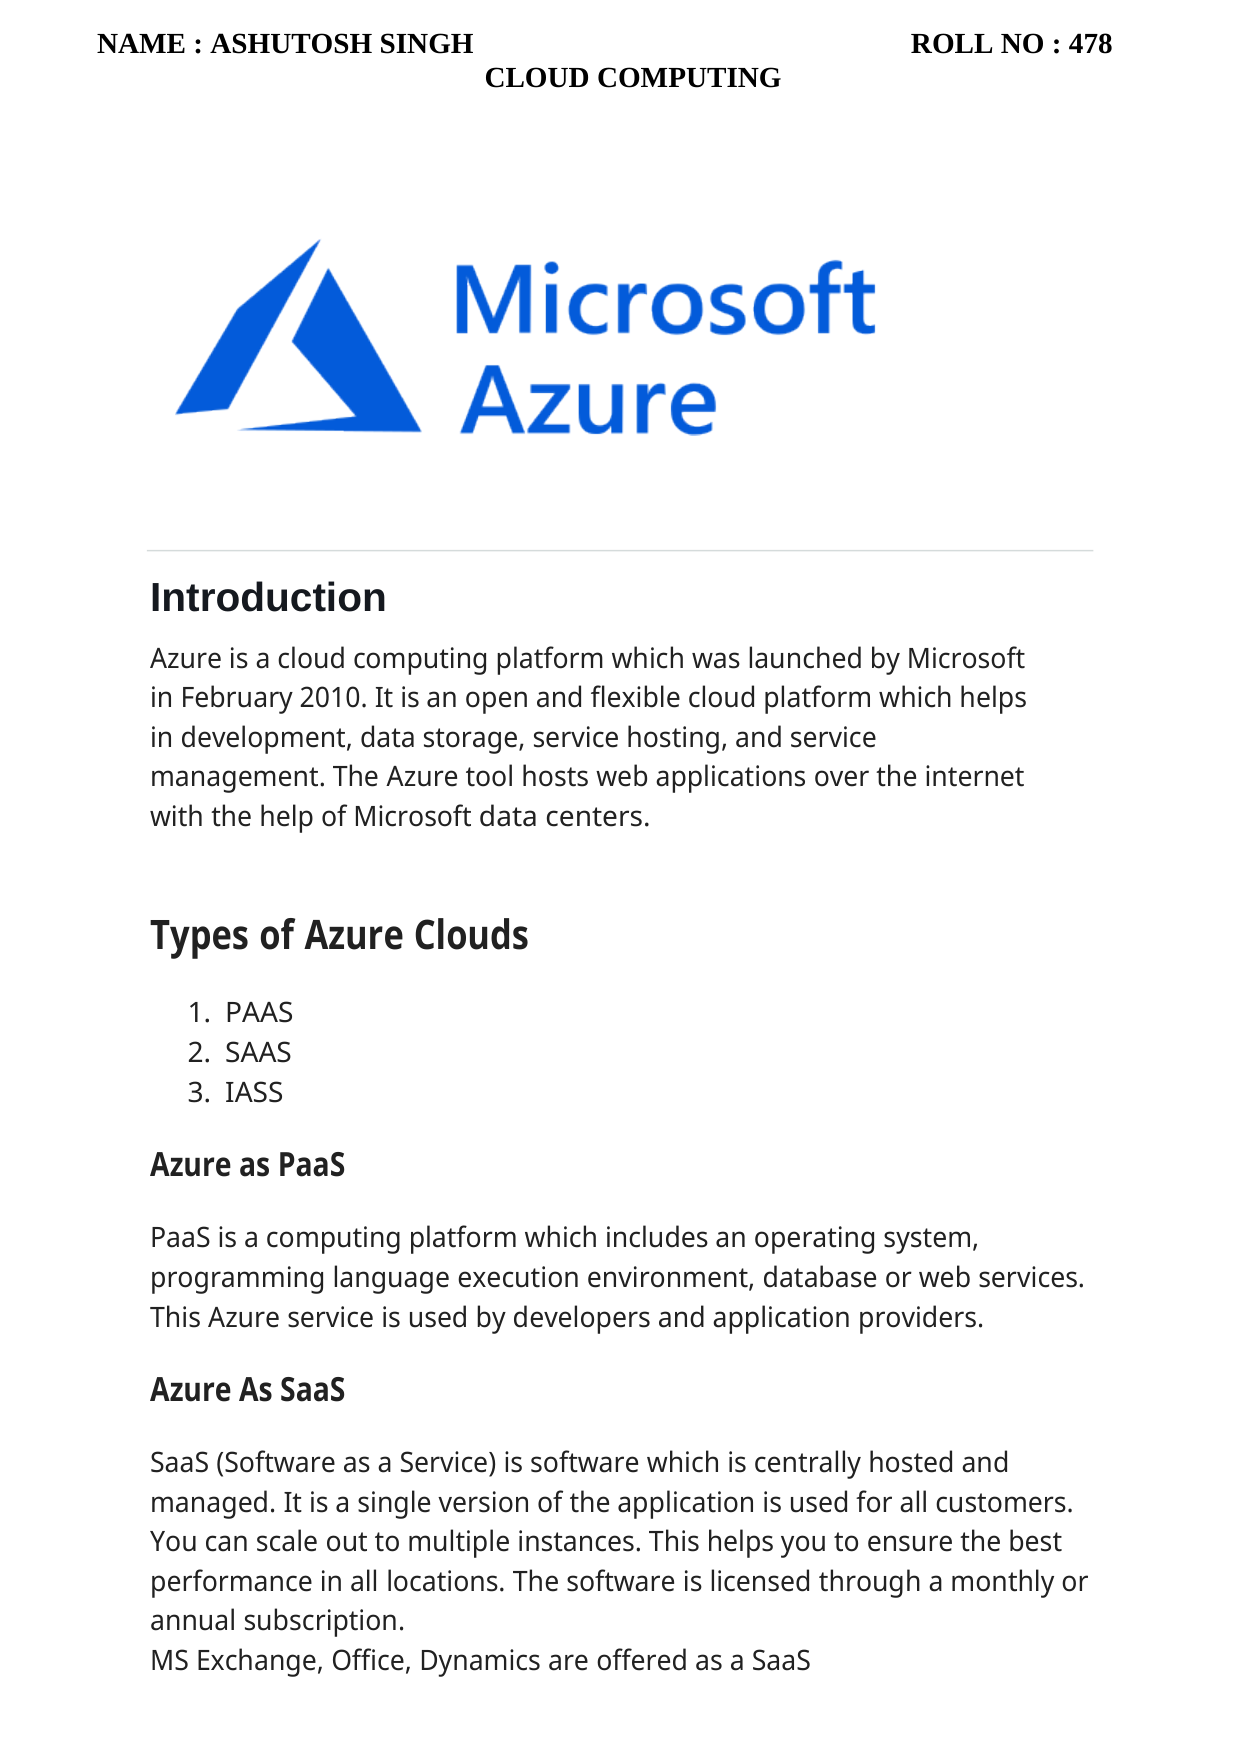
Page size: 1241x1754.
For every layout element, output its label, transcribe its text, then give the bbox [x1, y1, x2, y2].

list IASS [187, 1072, 1240, 1111]
subtitle Introduction [150, 573, 1240, 620]
subtitle Azure as PaaS [150, 1141, 1240, 1186]
picture [175, 238, 876, 436]
subtitle Azure As SaaS [150, 1366, 1240, 1412]
text PaaS is a computing platform which includes an operating system, programming language execution environment, database or web services. This Azure service is used by developers and application providers. [150, 1217, 1086, 1336]
subtitle Types of Azure Clouds [150, 906, 1240, 962]
text SaaS (Software as a Service) is software which is centrally hosted and managed. It is a single version of the application is used for all customers. You can scale out to multiple instances. This helps you to ensure the best performance in all locations. The software is licensed through a monthly or annual subscription. [150, 1442, 1089, 1639]
list SAAS [187, 1032, 1240, 1071]
text Azure is a cloud computing platform which was launched by Microsoft in February 2010. It is an open and flexible cloud platform which helps in development, data storage, service hosting, and service management. The Azure tool hosts web applications over the internet with the help of Microsoft data centers. [150, 638, 1053, 834]
list PAAS [187, 992, 1240, 1031]
text MS Exchange, Office, Dynamics are offered as a SaaS [150, 1640, 1240, 1678]
